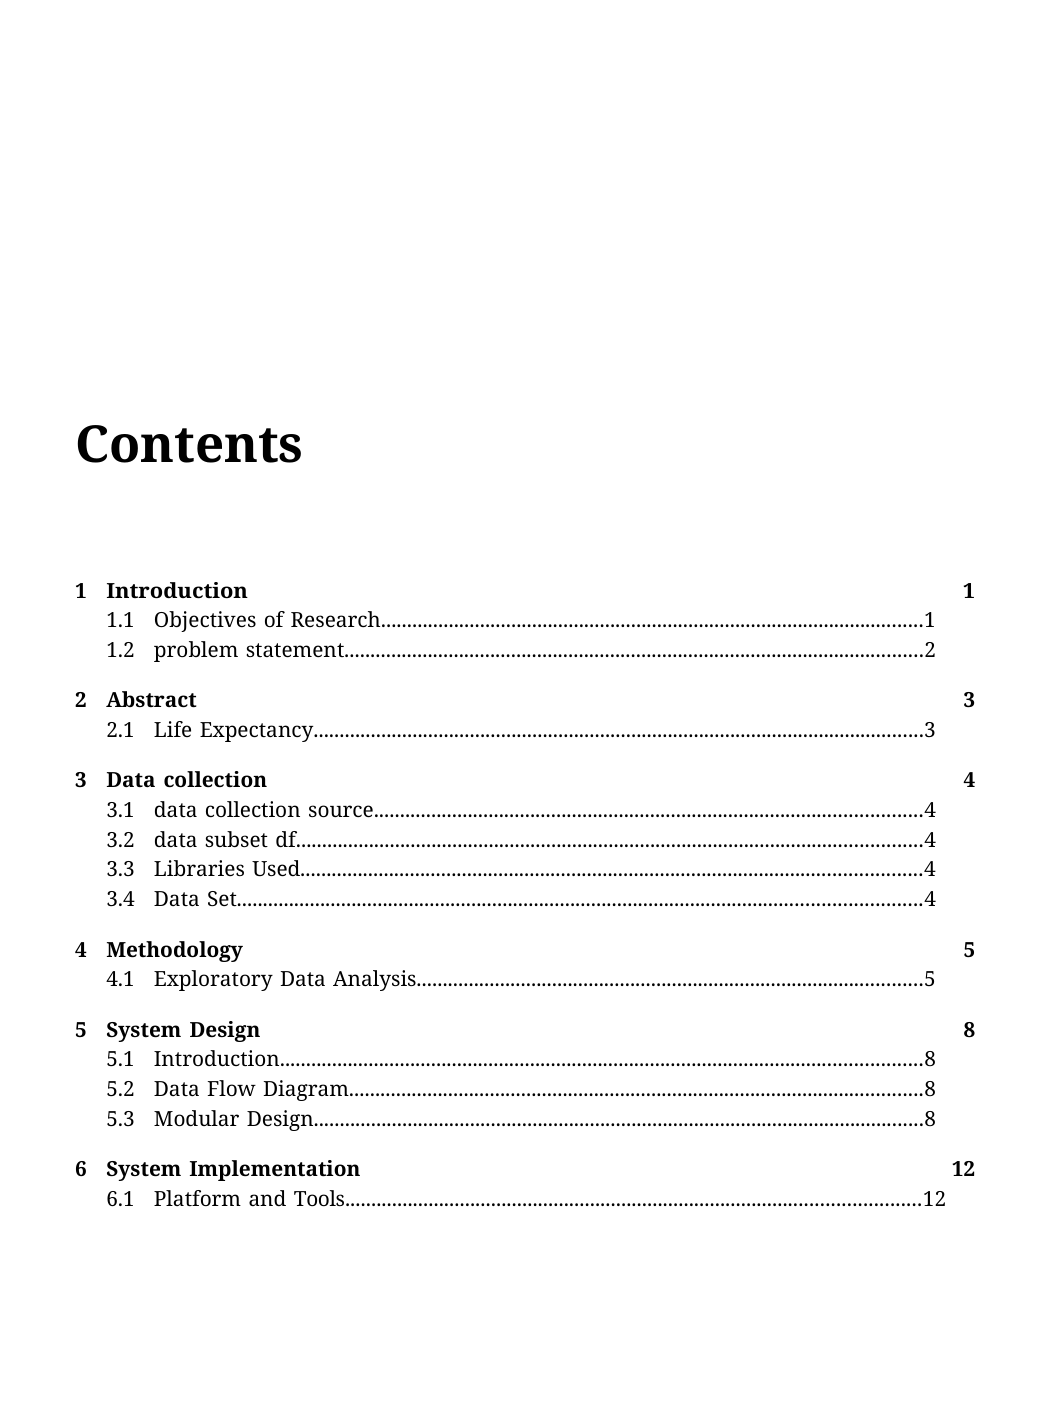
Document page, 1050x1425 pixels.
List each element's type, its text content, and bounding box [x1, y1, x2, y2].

subtitle Contents [75, 408, 1050, 477]
